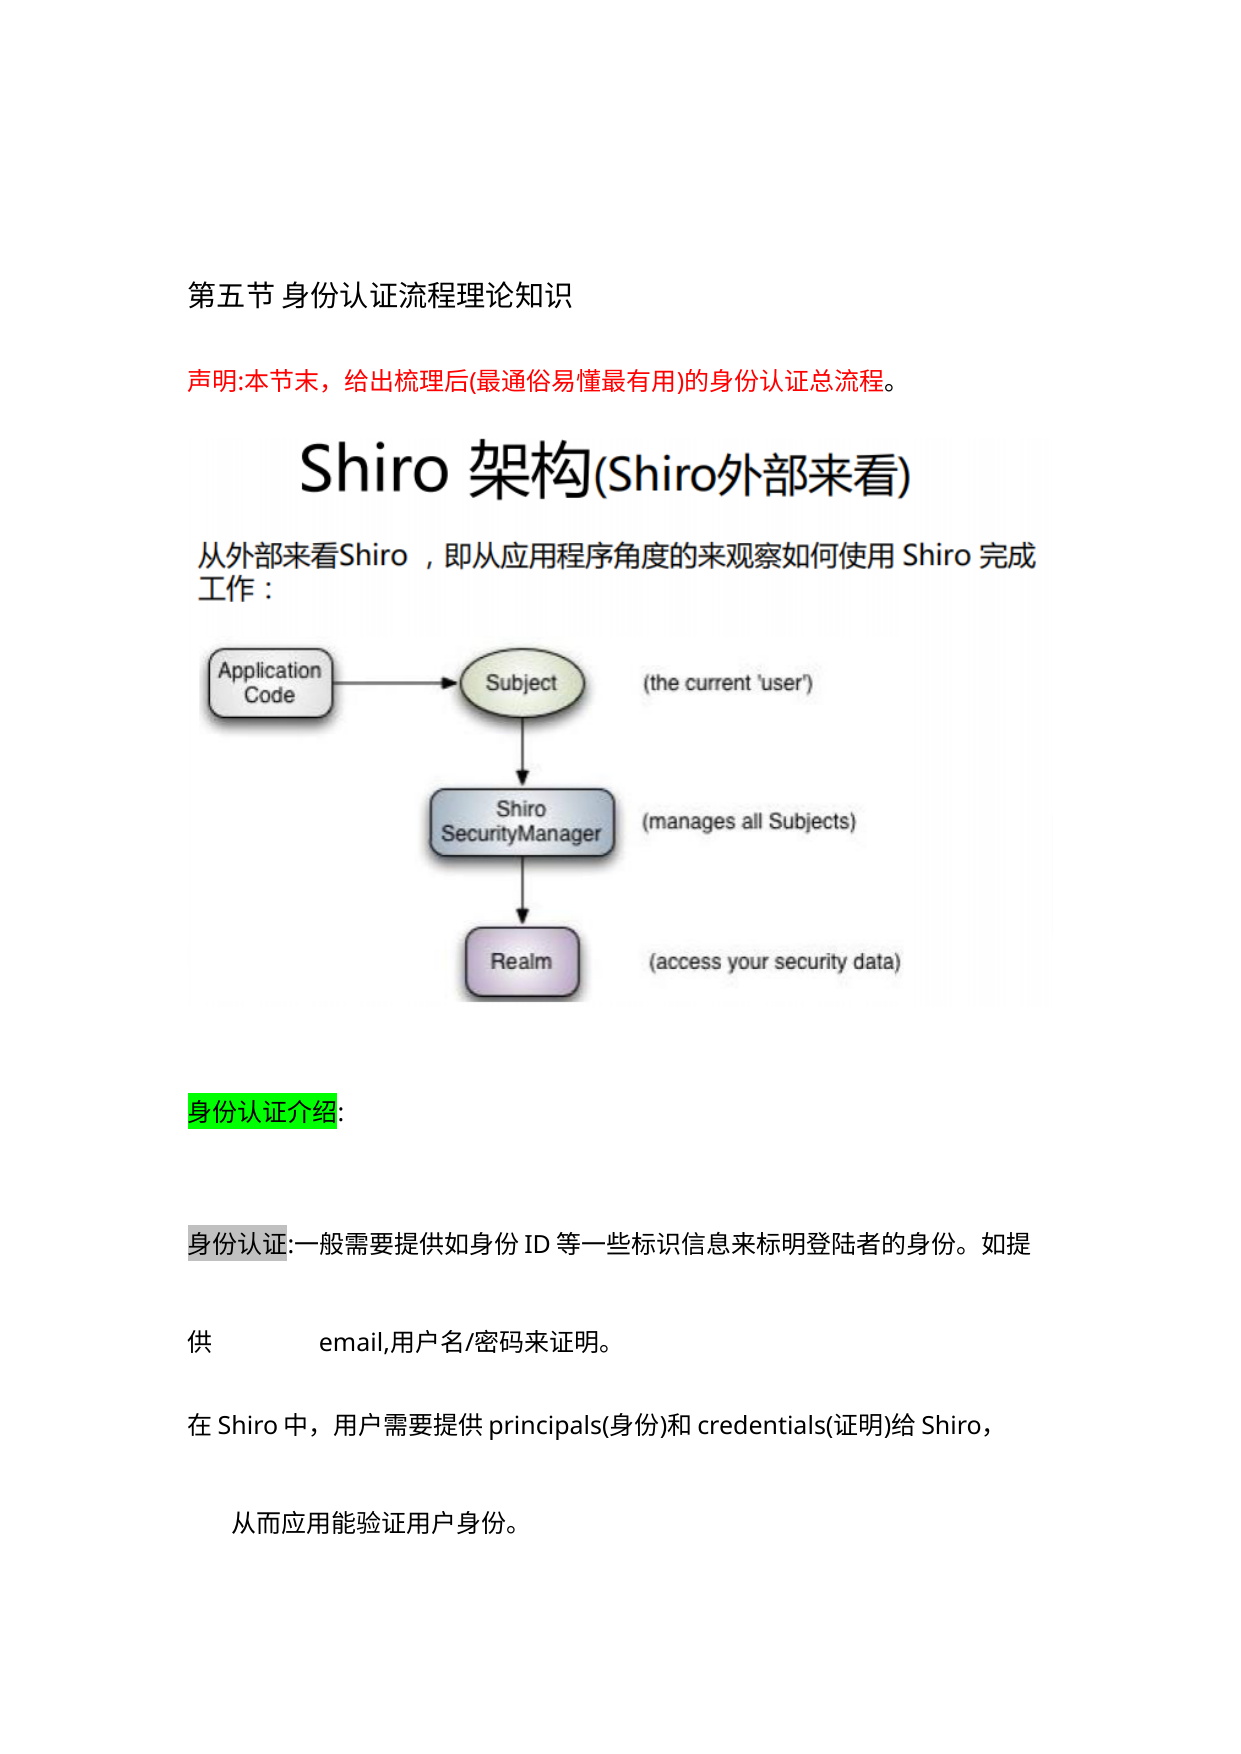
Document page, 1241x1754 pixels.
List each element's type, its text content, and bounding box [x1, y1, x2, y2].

list 第五节 身份认证流程理论知识 [187, 261, 1053, 326]
list 身份认证介绍: [187, 1078, 1053, 1143]
list 声明:本节末，给出梳理后(最通俗易懂最有用)的身份认证总流程。 [187, 347, 1053, 412]
picture [187, 438, 1053, 1007]
list 身份认证:一般需要提供如身份ID等一些标识信息来标明登陆者的身份。如提供 email,用户名/密码来证明。 [187, 1211, 1053, 1373]
list 在Shiro中，用户需要提供principals(身份)和credentials(证明)给Shiro， 从而应用能验证用户身份。 [187, 1391, 1053, 1554]
